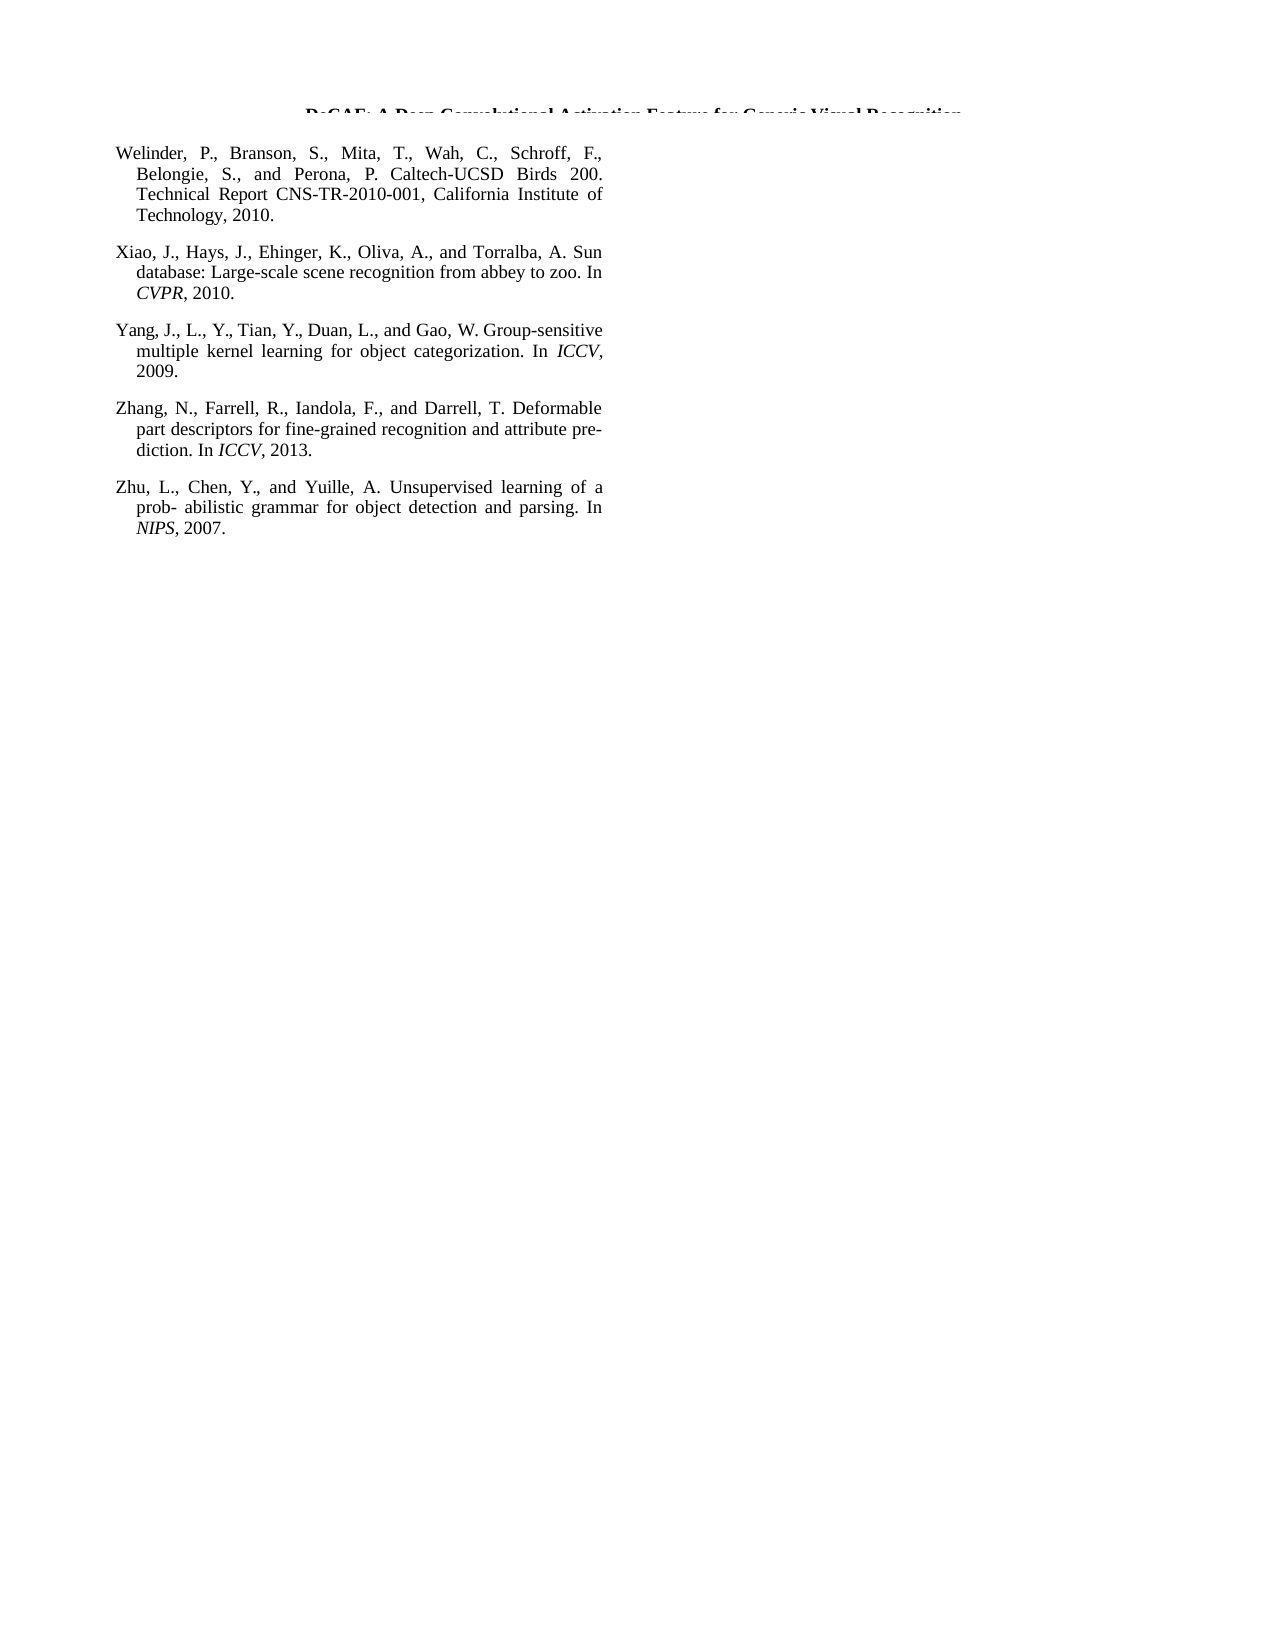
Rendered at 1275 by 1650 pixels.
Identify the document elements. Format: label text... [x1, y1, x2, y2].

text Zhu, L., Chen, Y., and Yuille, A. Unsupervised learning of a prob- abilistic grammar for object detection and parsing. In NIPS, 2007. [115, 477, 603, 538]
text Xiao, J., Hays, J., Ehinger, K., Oliva, A., and Torralba, A. Sun database: Large-scale scene recognition from abbey to zoo. In CVPR, 2010. [115, 242, 603, 303]
text Zhang, N., Farrell, R., Iandola, F., and Darrell, T. Deformable part descriptors for fine-grained recognition and attribute pre- diction. In ICCV, 2013. [115, 398, 603, 460]
text Welinder, P., Branson, S., Mita, T., Wah, C., Schroff, F., Belongie, S., and Perona, P. Caltech-UCSD Birds 200. Technical Report CNS-TR-2010-001, California Institute of Technology, 2010. [115, 143, 603, 225]
text Yang, J., L., Y., Tian, Y., Duan, L., and Gao, W. Group-sensitive multiple kernel learning for object categorization. In ICCV, 2009. [115, 320, 603, 382]
